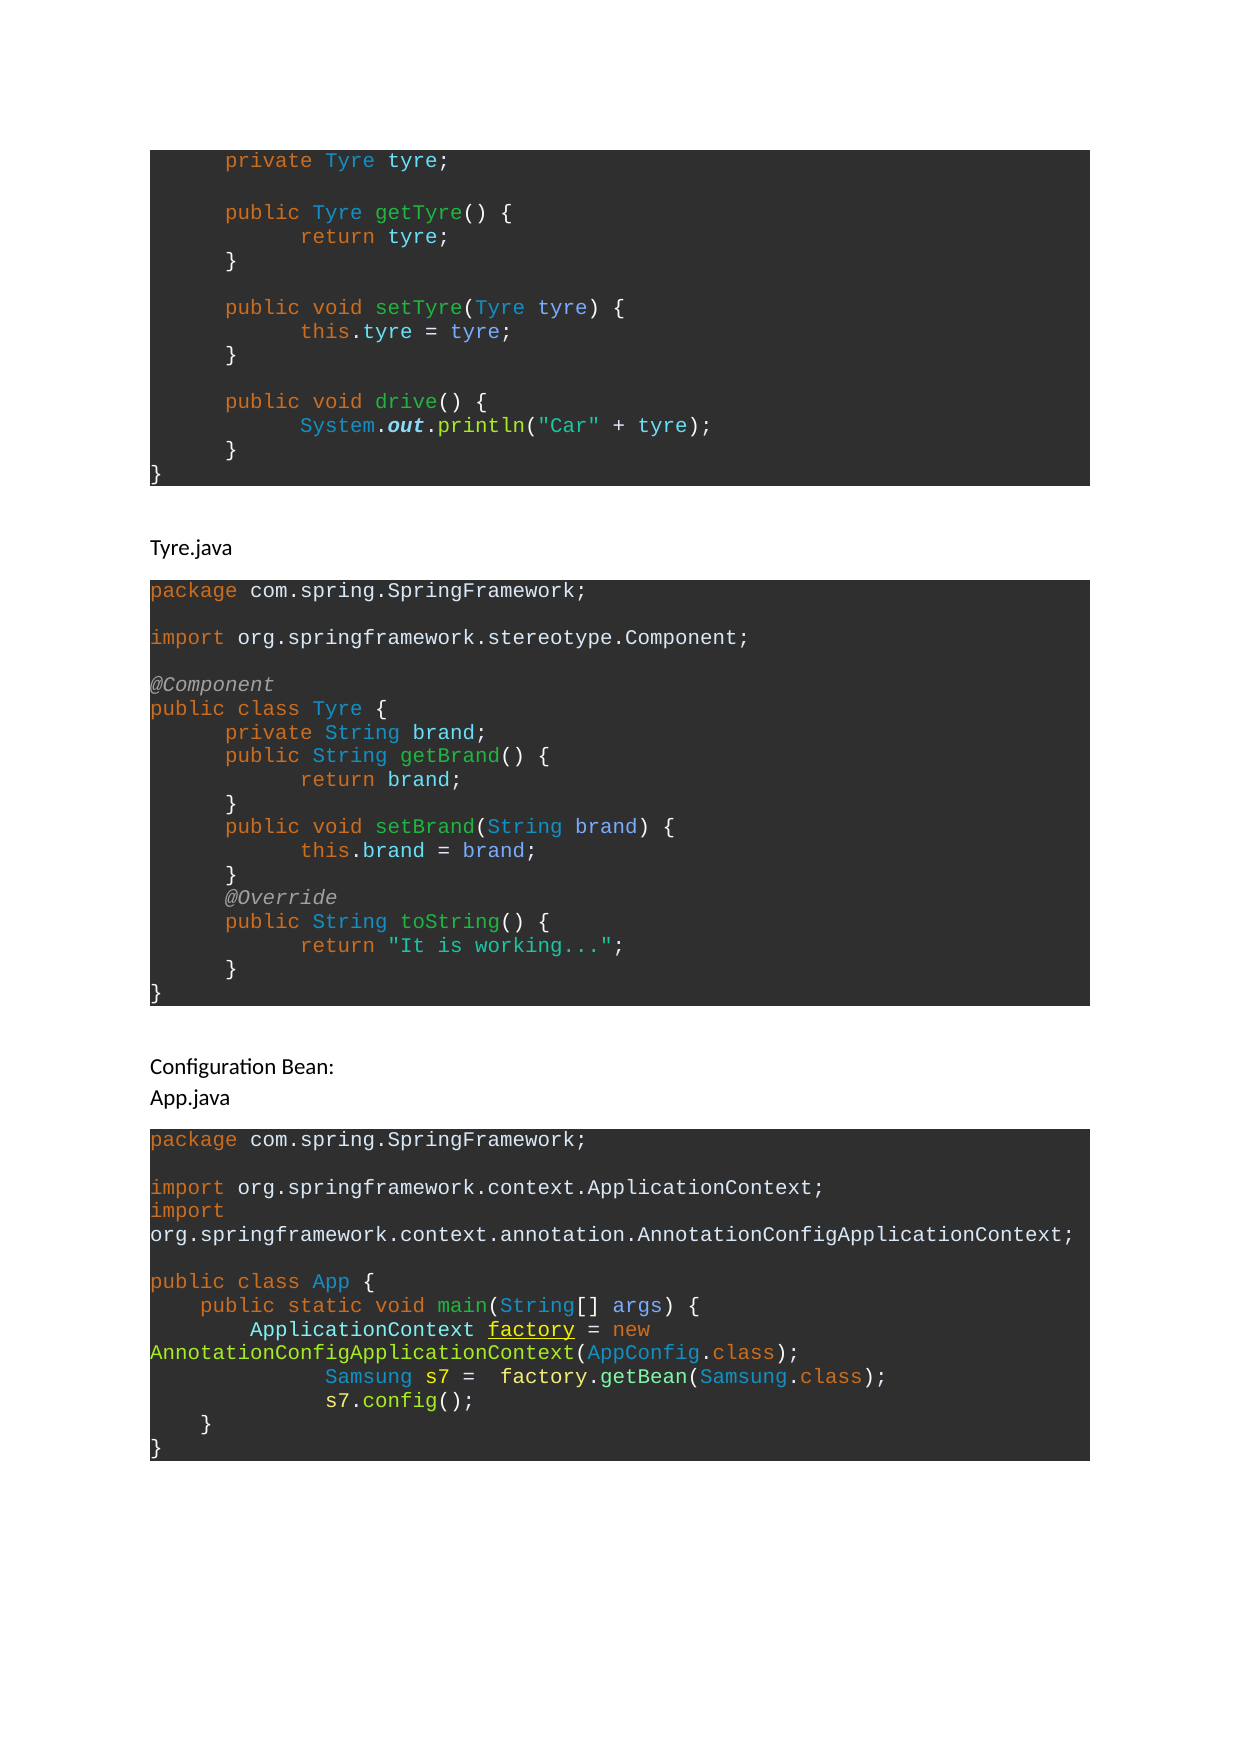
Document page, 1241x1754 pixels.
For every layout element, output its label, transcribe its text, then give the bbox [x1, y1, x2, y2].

text return brand; [150, 769, 1090, 793]
text } [150, 344, 1090, 368]
text this.tyre = tyre; [150, 321, 1090, 344]
text private String brand; [150, 722, 1090, 745]
text import org.springframework.context.annotation.AnnotationConfigApplicationContext; [150, 1200, 1090, 1248]
text return "It is working..."; [150, 934, 1090, 958]
text } [150, 1413, 1090, 1437]
text public static void main(String[] args) { [150, 1295, 1090, 1319]
text System.out.println("Car" + tyre); [150, 415, 1090, 439]
text public Tyre getTyre() { [150, 202, 1090, 226]
text return tyre; [150, 226, 1090, 250]
text package com.spring.SpringFramework; [150, 580, 1090, 603]
text package com.spring.SpringFramework; [150, 1129, 1090, 1153]
text import org.springframework.context.ApplicationContext; [150, 1177, 1090, 1200]
text ApplicationContext factory = new AnnotationConfigApplicationContext(AppConfig.class); [150, 1319, 1090, 1366]
text Tyre.java [150, 533, 1090, 561]
text public void setBrand(String brand) { [150, 816, 1090, 840]
text } [150, 250, 1090, 273]
text public class App { [150, 1271, 1090, 1295]
text } [150, 462, 1090, 486]
text Configuration Bean: App.java [150, 1052, 1090, 1111]
text private Tyre tyre; [150, 150, 1090, 174]
text } [150, 982, 1090, 1006]
text public String toString() { [150, 911, 1090, 934]
text this.brand = brand; [150, 840, 1090, 864]
text public class Tyre { [150, 698, 1090, 722]
text } [150, 1437, 1090, 1461]
text } [150, 439, 1090, 462]
text Samsung s7 = factory.getBean(Samsung.class); [150, 1366, 1090, 1389]
text public String getBrand() { [150, 745, 1090, 769]
text } [150, 864, 1090, 887]
text } [150, 793, 1090, 816]
text @Override [150, 887, 1090, 911]
text @Component [150, 674, 1090, 698]
text public void setTyre(Tyre tyre) { [150, 297, 1090, 321]
text public void drive() { [150, 392, 1090, 415]
text } [150, 958, 1090, 982]
text import org.springframework.stereotype.Component; [150, 627, 1090, 651]
text s7.config(); [150, 1389, 1090, 1413]
